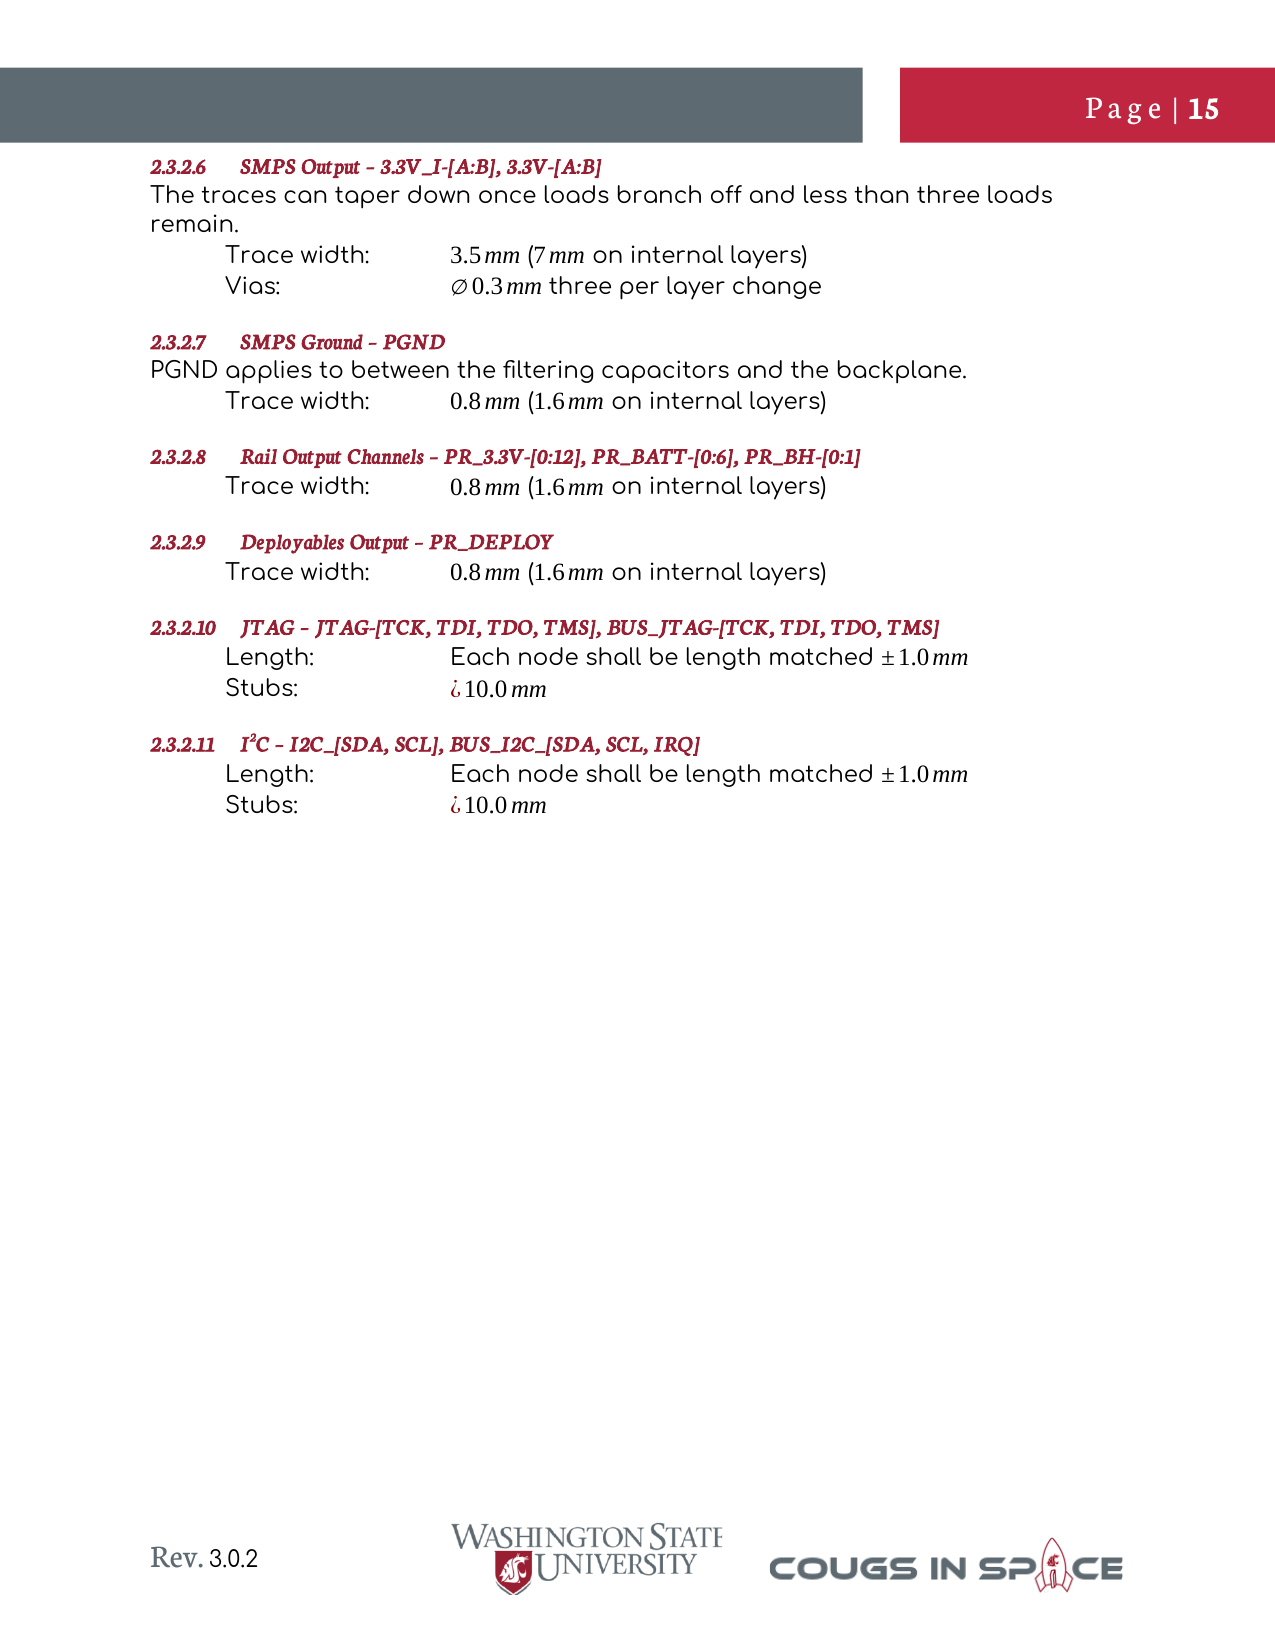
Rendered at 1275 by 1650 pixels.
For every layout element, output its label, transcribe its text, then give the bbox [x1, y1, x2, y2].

subtitle I2C – I2C_[SDA, SCL], BUS_I2C_[SDA, SCL, IRQ] [150, 728, 1125, 757]
text Trace width: ( on internal layers) [225, 242, 1125, 269]
text Trace width: ( on internal layers) [225, 473, 1125, 501]
picture [450, 1522, 723, 1595]
subtitle SMPS Ground – PGND [150, 325, 1125, 354]
subtitle Rail Output Channels – PR_3.3V-[0:12], PR_BATT-[0:6], PR_BH-[0:1] [150, 440, 1125, 469]
text Length: Each node shall be length matched [225, 644, 1125, 672]
subtitle JTAG – JTAG-[TCK, TDI, TDO, TMS], BUS_JTAG-[TCK, TDI, TDO, TMS] [150, 611, 1125, 640]
text Trace width: ( on internal layers) [225, 559, 1125, 586]
text Stubs: [225, 675, 1125, 703]
subtitle SMPS Output – 3.3V_I-[A:B], 3.3V-[A:B] [150, 150, 1125, 179]
text PGND applies to between the filtering capacitors and the backplane. [150, 358, 1125, 384]
picture [769, 1537, 1123, 1594]
text Trace width: ( on internal layers) [225, 388, 1125, 415]
text Stubs: [225, 792, 1125, 820]
subtitle Deployables Output – PR_DEPLOY [150, 525, 1125, 554]
text Vias: three per layer change [225, 273, 1125, 301]
text Length: Each node shall be length matched [225, 761, 1125, 788]
text The traces can taper down once loads branch off and less than three loads remain. [150, 183, 1125, 238]
